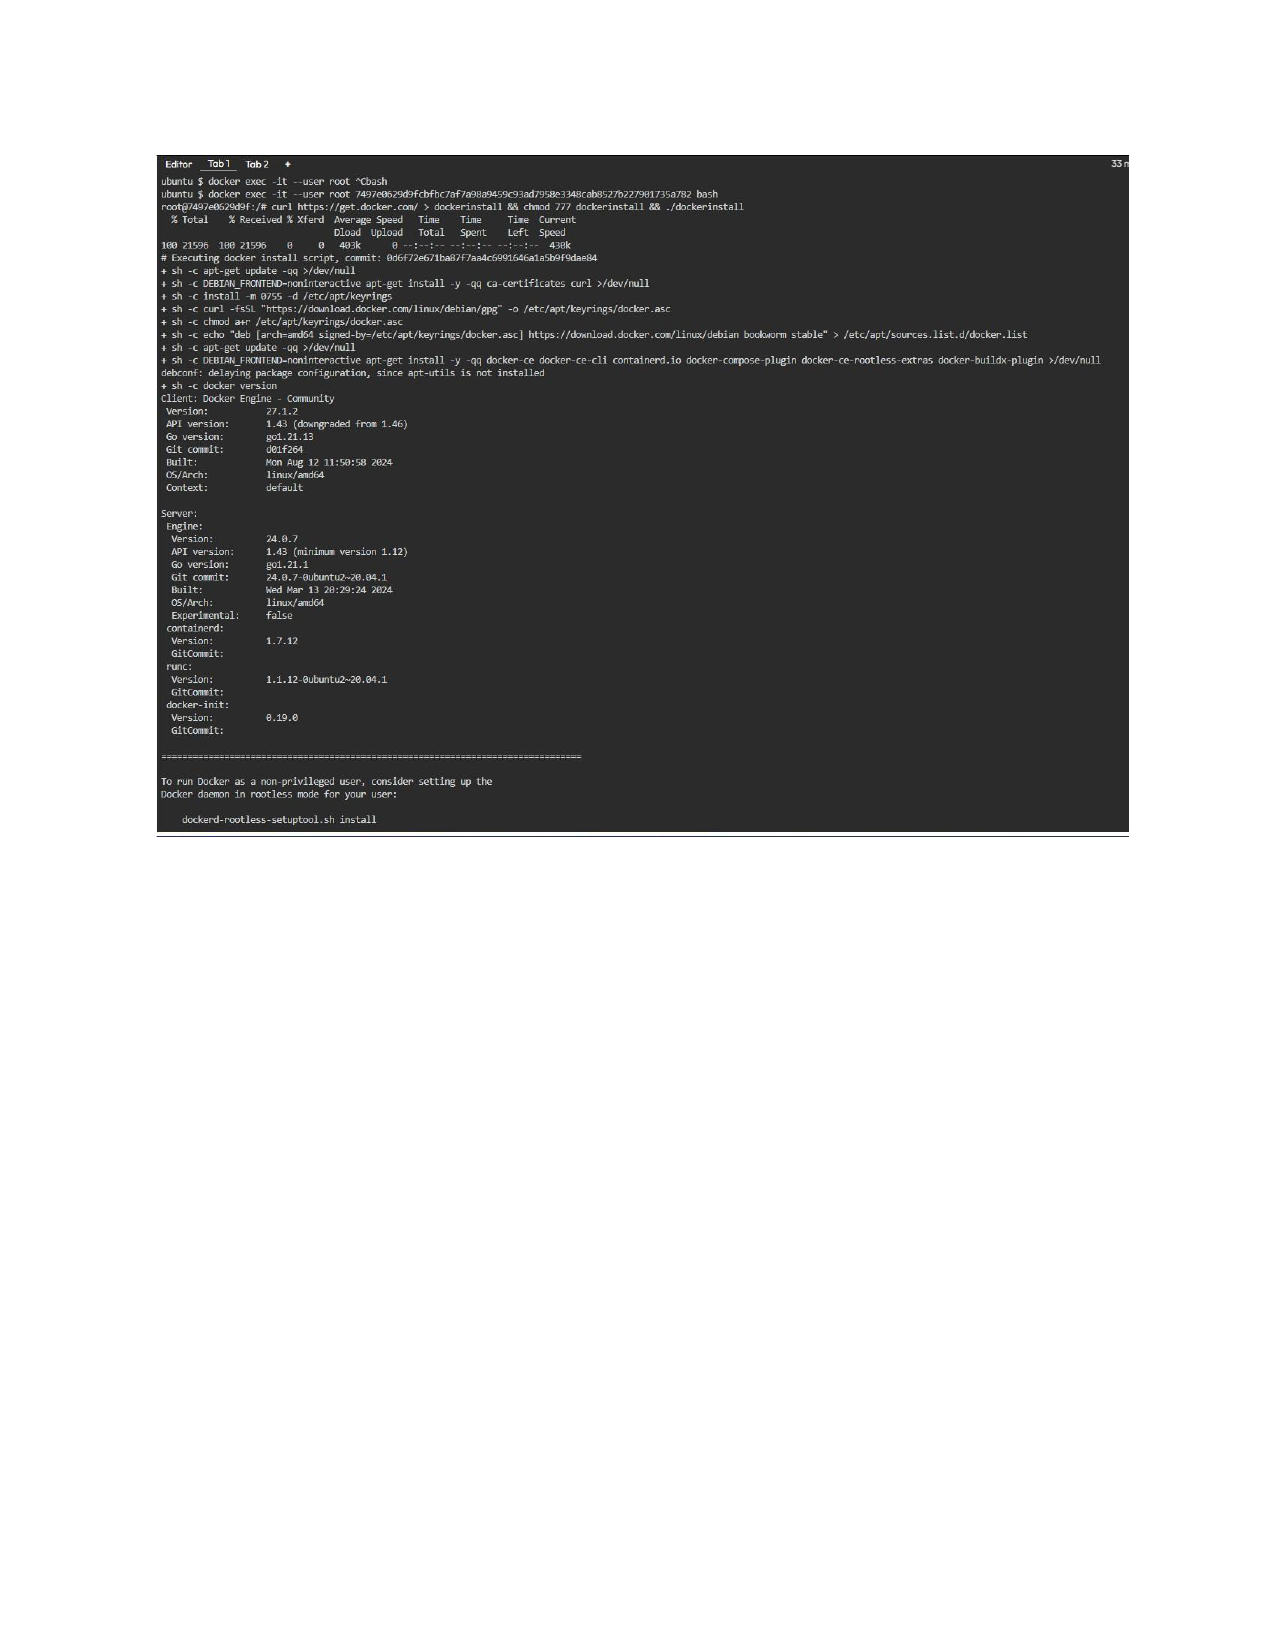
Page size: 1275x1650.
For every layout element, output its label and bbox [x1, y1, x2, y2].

picture [156, 155, 1129, 837]
